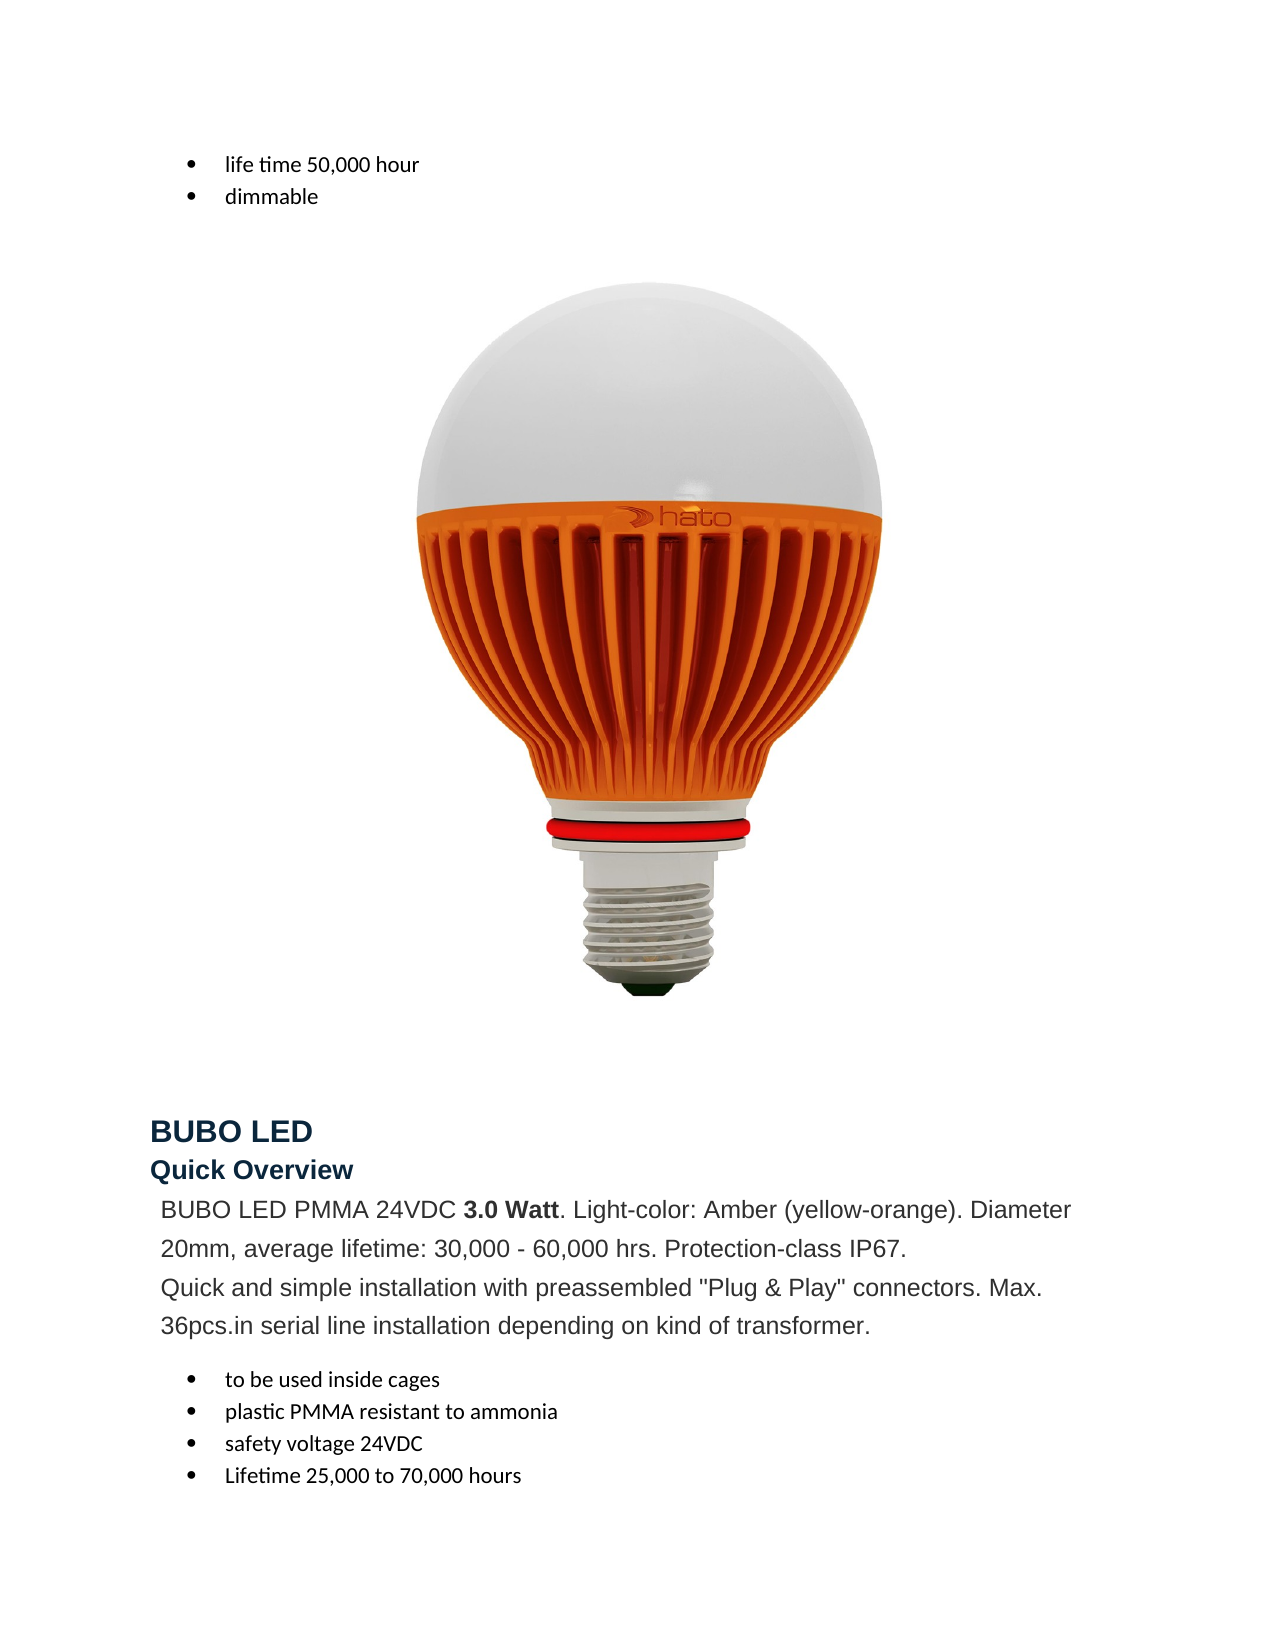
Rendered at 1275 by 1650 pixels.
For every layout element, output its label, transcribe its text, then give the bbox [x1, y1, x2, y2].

list safety voltage 24VDC [187, 1429, 1125, 1457]
list to be used inside cages [187, 1365, 1125, 1393]
list Lifetime 25,000 to 70,000 hours [187, 1462, 1125, 1490]
picture [373, 239, 902, 1031]
subtitle Quick Overview [150, 1154, 1125, 1185]
text BUBO LED PMMA 24VDC 3.0 Watt. Light-color: Amber (yellow-orange). Diameter 20mm, average lifetime: 30,000 - 60,000 hrs. Protection-class IP67. Quick and simple installation with preassembled "Plug & Play" connectors. Max. 36pcs.in serial line installation depending on kind of transformer. [160, 1185, 1114, 1340]
subtitle BUBO LED [150, 1113, 1125, 1148]
list plastic PMMA resistant to ammonia [187, 1397, 1125, 1425]
list life time 50,000 hour [187, 150, 1125, 178]
list dimmable [187, 182, 1125, 210]
